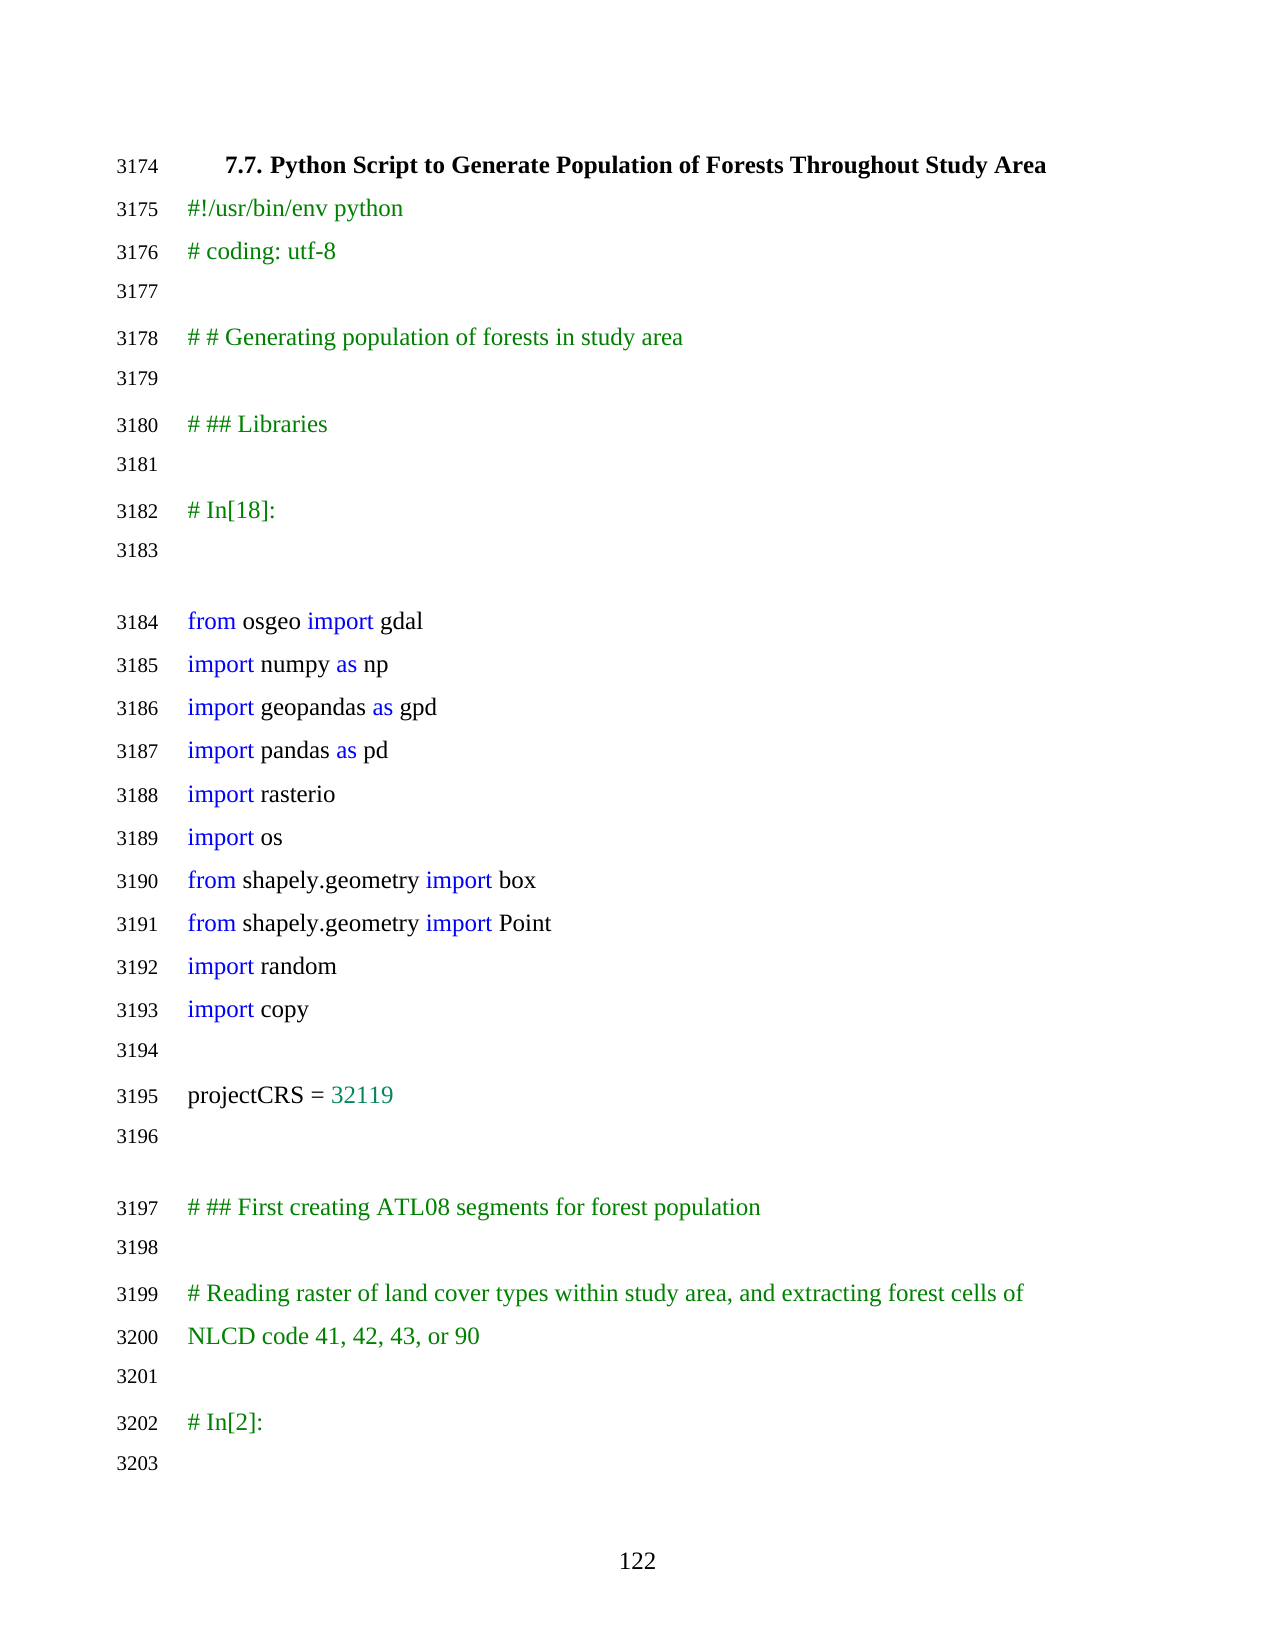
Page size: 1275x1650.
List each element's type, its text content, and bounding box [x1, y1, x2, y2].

text # In[2]: [187, 1407, 1087, 1436]
text # Reading raster of land cover types within study area, and extracting forest cells of NLCD code 41, 42, 43, or 90 [187, 1278, 1087, 1350]
text import copy [187, 994, 1087, 1023]
text import rasterio [187, 779, 1087, 807]
text #!/usr/bin/env python [187, 193, 1087, 222]
text from osgeo import gdal [187, 606, 1087, 635]
text from shapely.geometry import box [187, 865, 1087, 894]
text import random [187, 951, 1087, 980]
text from shapely.geometry import Point [187, 908, 1087, 937]
list Python Script to Generate Population of Forests Throughout Study Area [225, 150, 1087, 179]
text import pandas as pd [187, 736, 1087, 764]
text # ## First creating ATL08 segments for forest population [187, 1192, 1087, 1221]
text import geopandas as gpd [187, 692, 1087, 721]
text import os [187, 822, 1087, 851]
text # coding: utf-8 [187, 236, 1087, 265]
text projectCRS = 32119 [187, 1081, 1087, 1109]
text # # Generating population of forests in study area [187, 322, 1087, 351]
text # ## Libraries [187, 409, 1087, 437]
text # In[18]: [187, 495, 1087, 524]
text import numpy as np [187, 649, 1087, 678]
